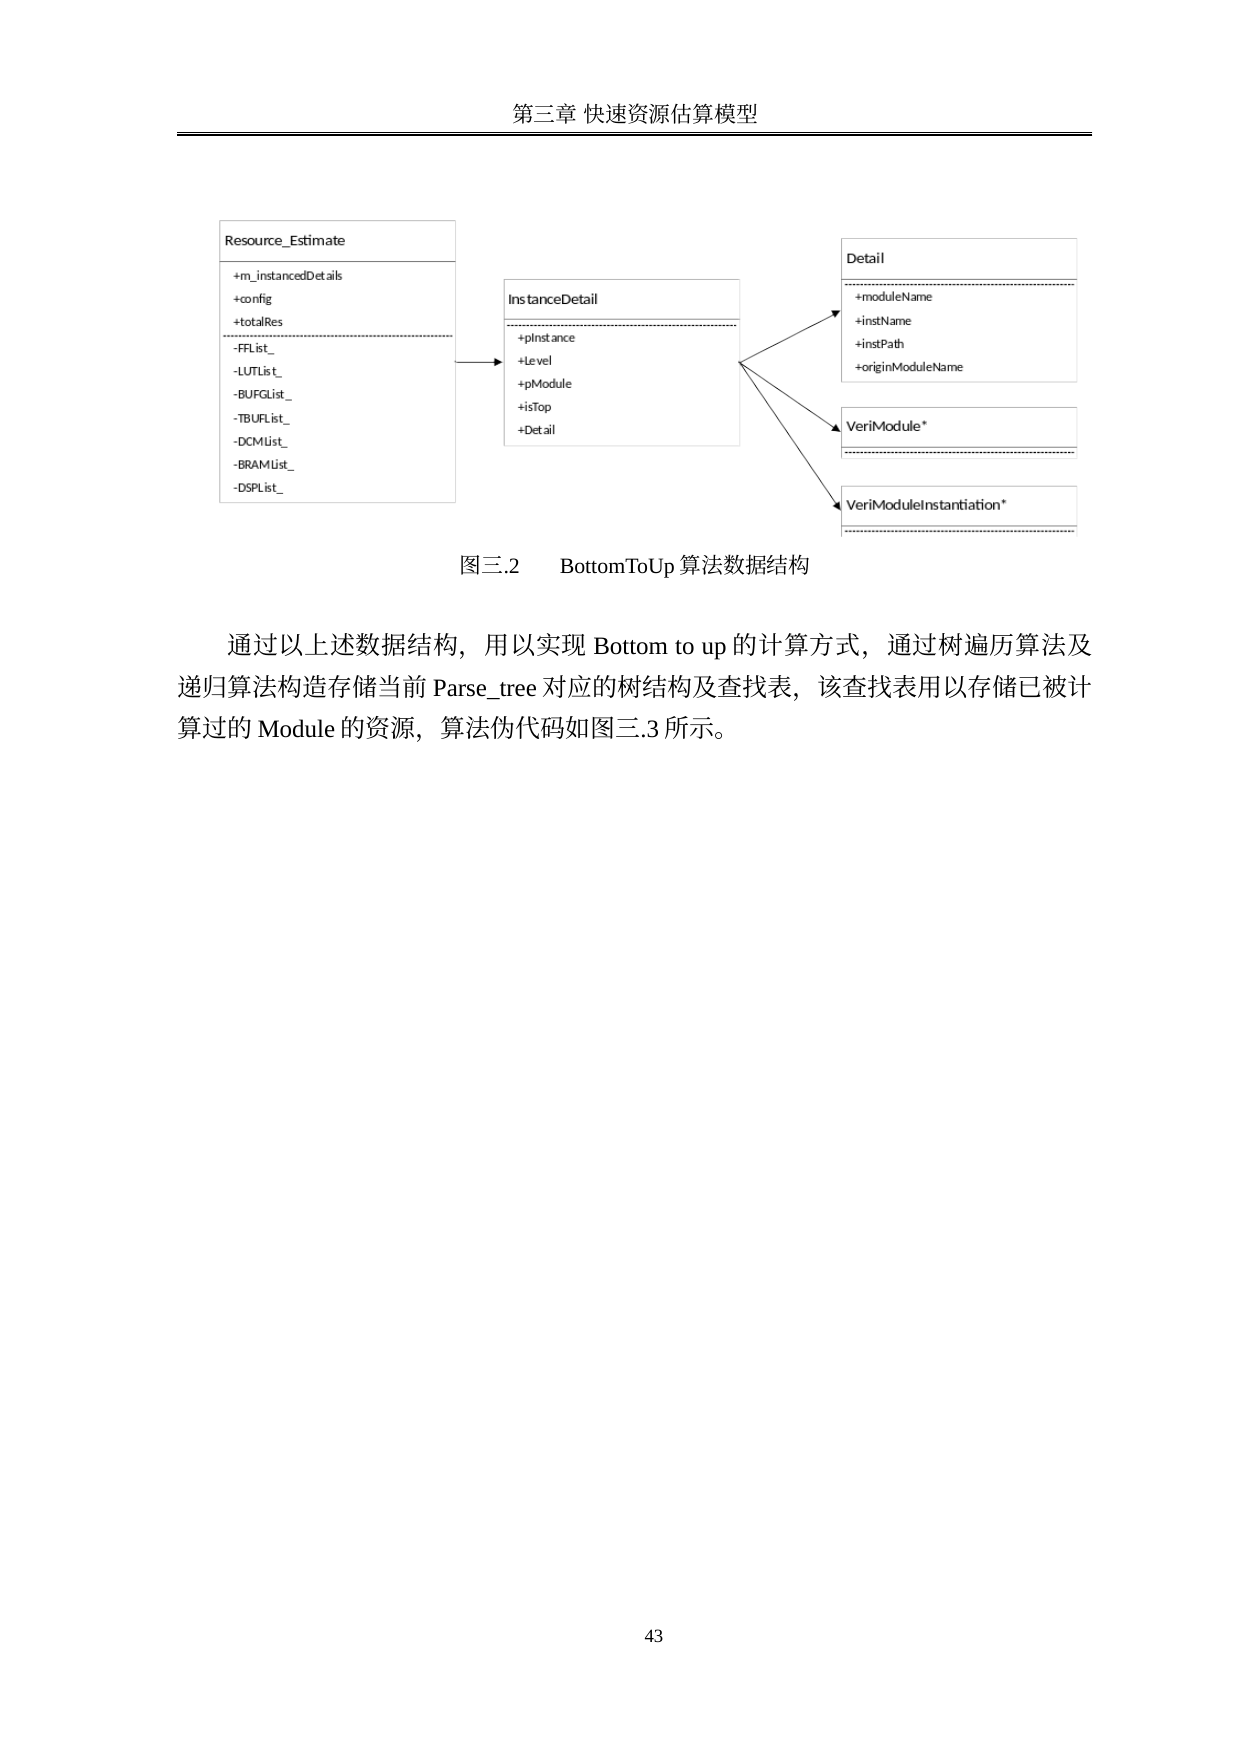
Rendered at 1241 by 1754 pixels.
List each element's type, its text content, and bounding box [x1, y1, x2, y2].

text 通过以上述数据结构，用以实现Bottom to up的计算方式，通过树遍历算法及递归算法构造存储当前Parse_tree对应的树结构及查找表，该查找表用以存储已被计算过的Module的资源，算法伪代码如图3.14所示。 [177, 621, 1092, 746]
text BottomToUp算法数据结构 [177, 549, 1092, 580]
